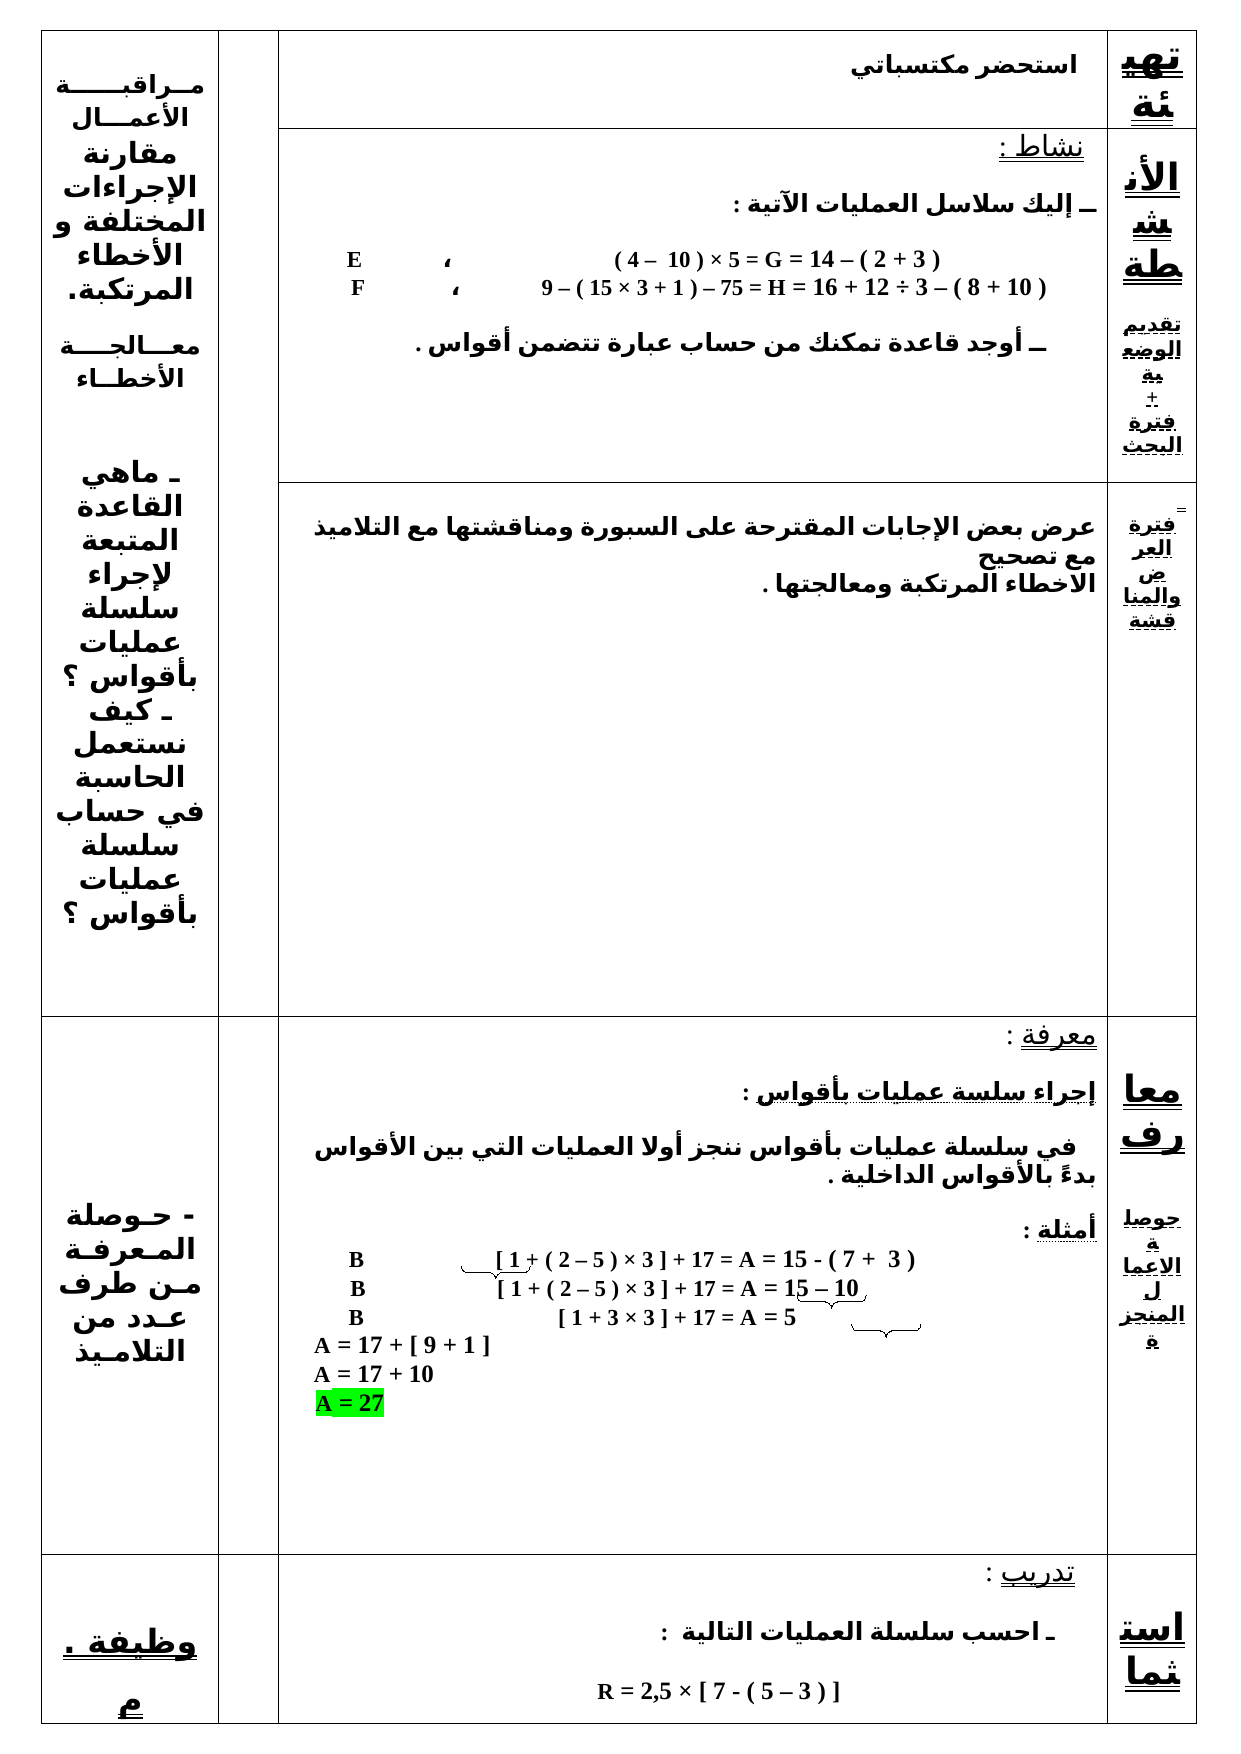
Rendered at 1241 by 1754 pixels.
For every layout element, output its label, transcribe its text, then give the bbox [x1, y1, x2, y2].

table_cell تهيئة [1108, 31, 1196, 128]
table_cell استثمار المعارف [1108, 1555, 1196, 1723]
table_cell الأنشطة تقديم الوضعية + فترة البحث [1108, 129, 1196, 482]
table_cell نشاط : ــ إليك سلاسل العمليات الآتية : ( 3 + 2 ) – 14 = E ، ( 4 – 10 ) × 5 = G ( 10 + 8 ) – 3 ÷ 12 + 16 = F ، 9 – ( 15 × 3 + 1 ) – 75 = H ــ أوجد قاعدة تمكنك من حساب عبارة تتضمن أقواس . [279, 129, 1107, 482]
table_cell معرفة : إجراء سلسة عمليات بأقواس : في سلسلة عمليات بأقواس ننجز أولا العمليات التي بين الأقواس بدءً بالأقواس الداخلية . أمثلة : ( 3 + 7 ) - 15 = B [ 1 + ( 2 – 5 ) × 3 ] + 17 = A 10 – 15 = B [ 1 + ( 2 – 5 ) × 3 ] + 17 = A 5 = B [ 1 + 3 × 3 ] + 17 = A [ 1 + 9 ] + 17 = A 10 + 17 = A 27 = A [279, 1017, 1107, 1553]
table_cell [279, 1555, 1107, 1723]
table_cell استحضر مكتسباتي [279, 31, 1107, 128]
table_cell [219, 1555, 278, 1723]
table_cell - حـوصلة المـعرفـة مـن طرف عـدد من التلامـيذ [42, 1017, 218, 1553]
table_cell فترة العرض والمناقشة [1108, 483, 1196, 1016]
table_cell عرض بعض الإجابات المقترحة على السبورة ومناقشتها مع التلاميذ مع تصحيح الاخطاء المرتكبة ومعالجتها . [279, 483, 1107, 1016]
table_cell [219, 31, 278, 1016]
table_cell مــراقبــــــة الأعمـــال مقارنة الإجراءات المختلفة و الأخطاء المرتكبة. معـــالجــــة الأخطــاء ـ ماهي القاعدة المتبعة لإجراء سلسلة عمليات بأقواس ؟ ـ كيف نستعمل الحاسبة في حساب سلسلة عمليات بأقواس ؟ [42, 31, 218, 1016]
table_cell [42, 1555, 218, 1723]
table_cell [219, 1017, 278, 1553]
table_cell معارف حوصلة الاعمال المنجزة [1108, 1017, 1196, 1553]
